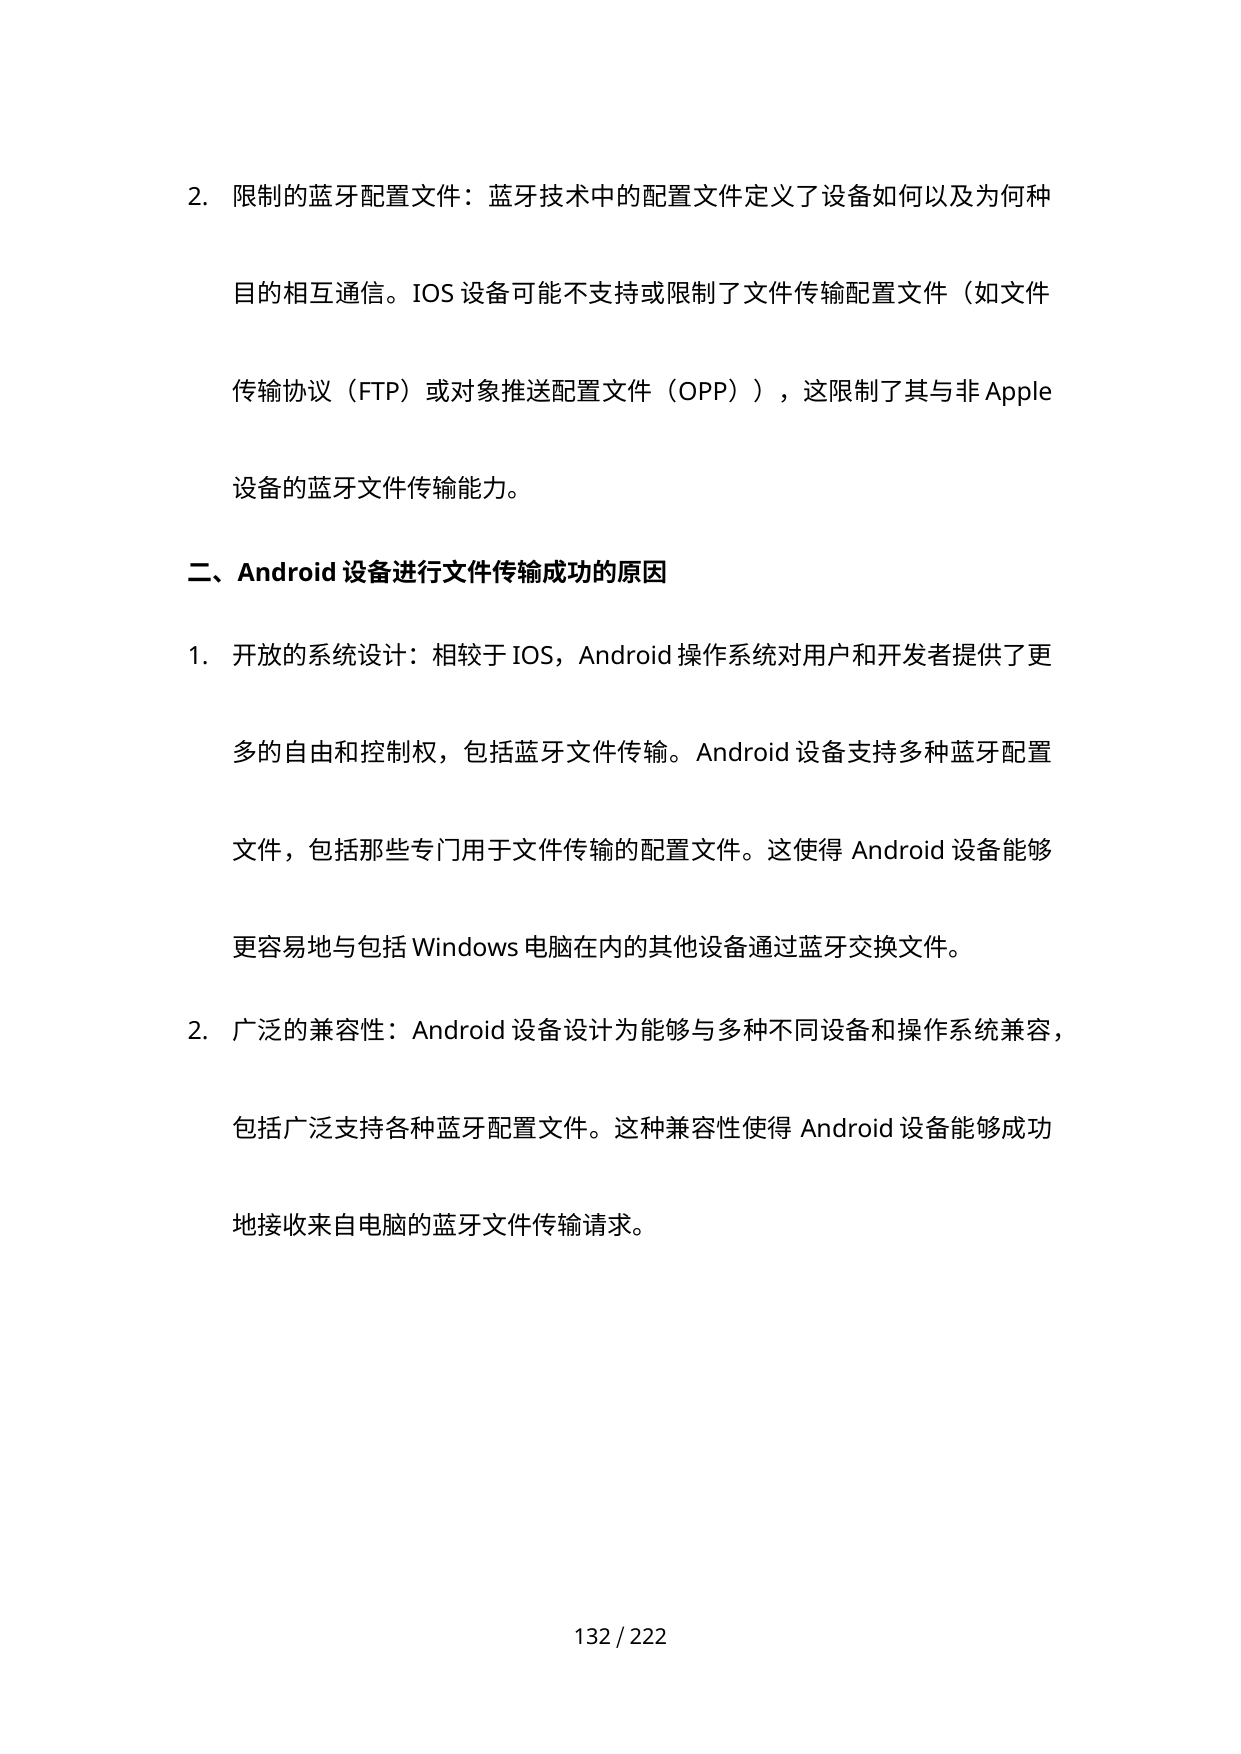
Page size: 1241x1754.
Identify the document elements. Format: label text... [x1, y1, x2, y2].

text 二、Android设备进行文件传输成功的原因 [187, 538, 1053, 603]
list 广泛的兼容性：Android设备设计为能够与多种不同设备和操作系统兼容，包括广泛支持各种蓝牙配置文件。这种兼容性使得Android设备能够成功地接收来自电脑的蓝牙文件传输请求。 [187, 996, 1053, 1256]
list 开放的系统设计：相较于IOS，Android操作系统对用户和开发者提供了更多的自由和控制权，包括蓝牙文件传输。Android设备支持多种蓝牙配置文件，包括那些专门用于文件传输的配置文件。这使得Android设备能够更容易地与包括Windows电脑在内的其他设备通过蓝牙交换文件。 [187, 621, 1053, 978]
list 限制的蓝牙配置文件：蓝牙技术中的配置文件定义了设备如何以及为何种目的相互通信。IOS设备可能不支持或限制了文件传输配置文件（如文件传输协议（FTP）或对象推送配置文件（OPP）），这限制了其与非Apple设备的蓝牙文件传输能力。 [187, 162, 1053, 519]
